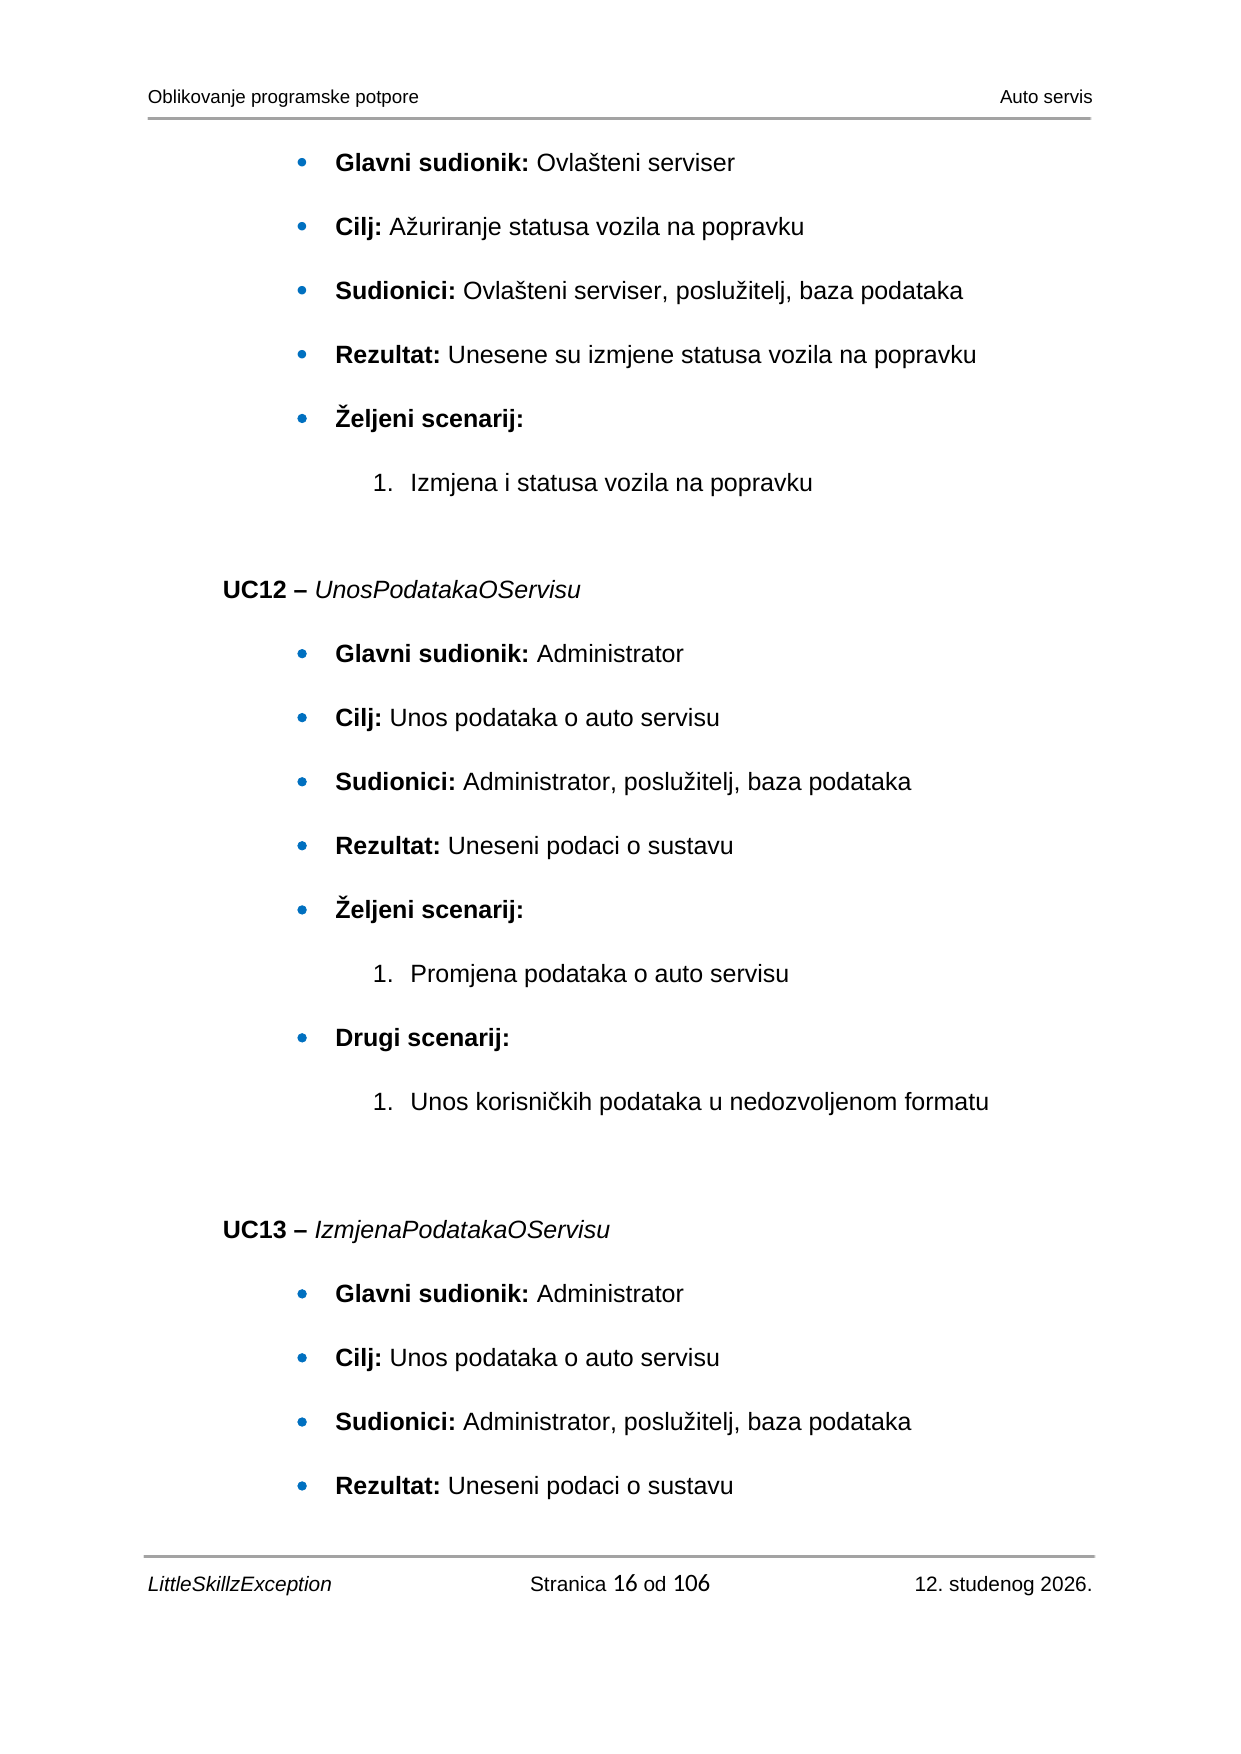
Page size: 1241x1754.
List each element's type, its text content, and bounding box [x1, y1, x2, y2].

list Željeni scenarij: [298, 404, 1093, 433]
list Cilj: Ažuriranje statusa vozila na popravku [298, 212, 1093, 241]
list Željeni scenarij: [298, 895, 1093, 924]
list Glavni sudionik: Ovlašteni serviser [298, 148, 1093, 176]
list Promjena podataka o auto servisu [373, 959, 1093, 988]
list Sudionici: Administrator, poslužitelj, baza podataka [298, 767, 1093, 796]
list Glavni sudionik: Administrator [298, 639, 1093, 668]
list Izmjena i statusa vozila na popravku [373, 468, 1093, 497]
list Sudionici: Ovlašteni serviser, poslužitelj, baza podataka [298, 276, 1093, 304]
list Unos korisničkih podataka u nedozvoljenom formatu [373, 1087, 1093, 1116]
list Rezultat: Uneseni podaci o sustavu [298, 1471, 1093, 1500]
text UC13 – IzmjenaPodatakaOServisu [223, 1215, 1093, 1244]
list Rezultat: Unesene su izmjene statusa vozila na popravku [298, 340, 1093, 369]
list Glavni sudionik: Administrator [298, 1279, 1093, 1308]
list Sudionici: Administrator, poslužitelj, baza podataka [298, 1407, 1093, 1436]
list Rezultat: Uneseni podaci o sustavu [298, 831, 1093, 860]
list Cilj: Unos podataka o auto servisu [298, 703, 1093, 732]
list Drugi scenarij: [298, 1023, 1093, 1052]
list Cilj: Unos podataka o auto servisu [298, 1343, 1093, 1372]
text UC12 – UnosPodatakaOServisu [223, 532, 1093, 604]
